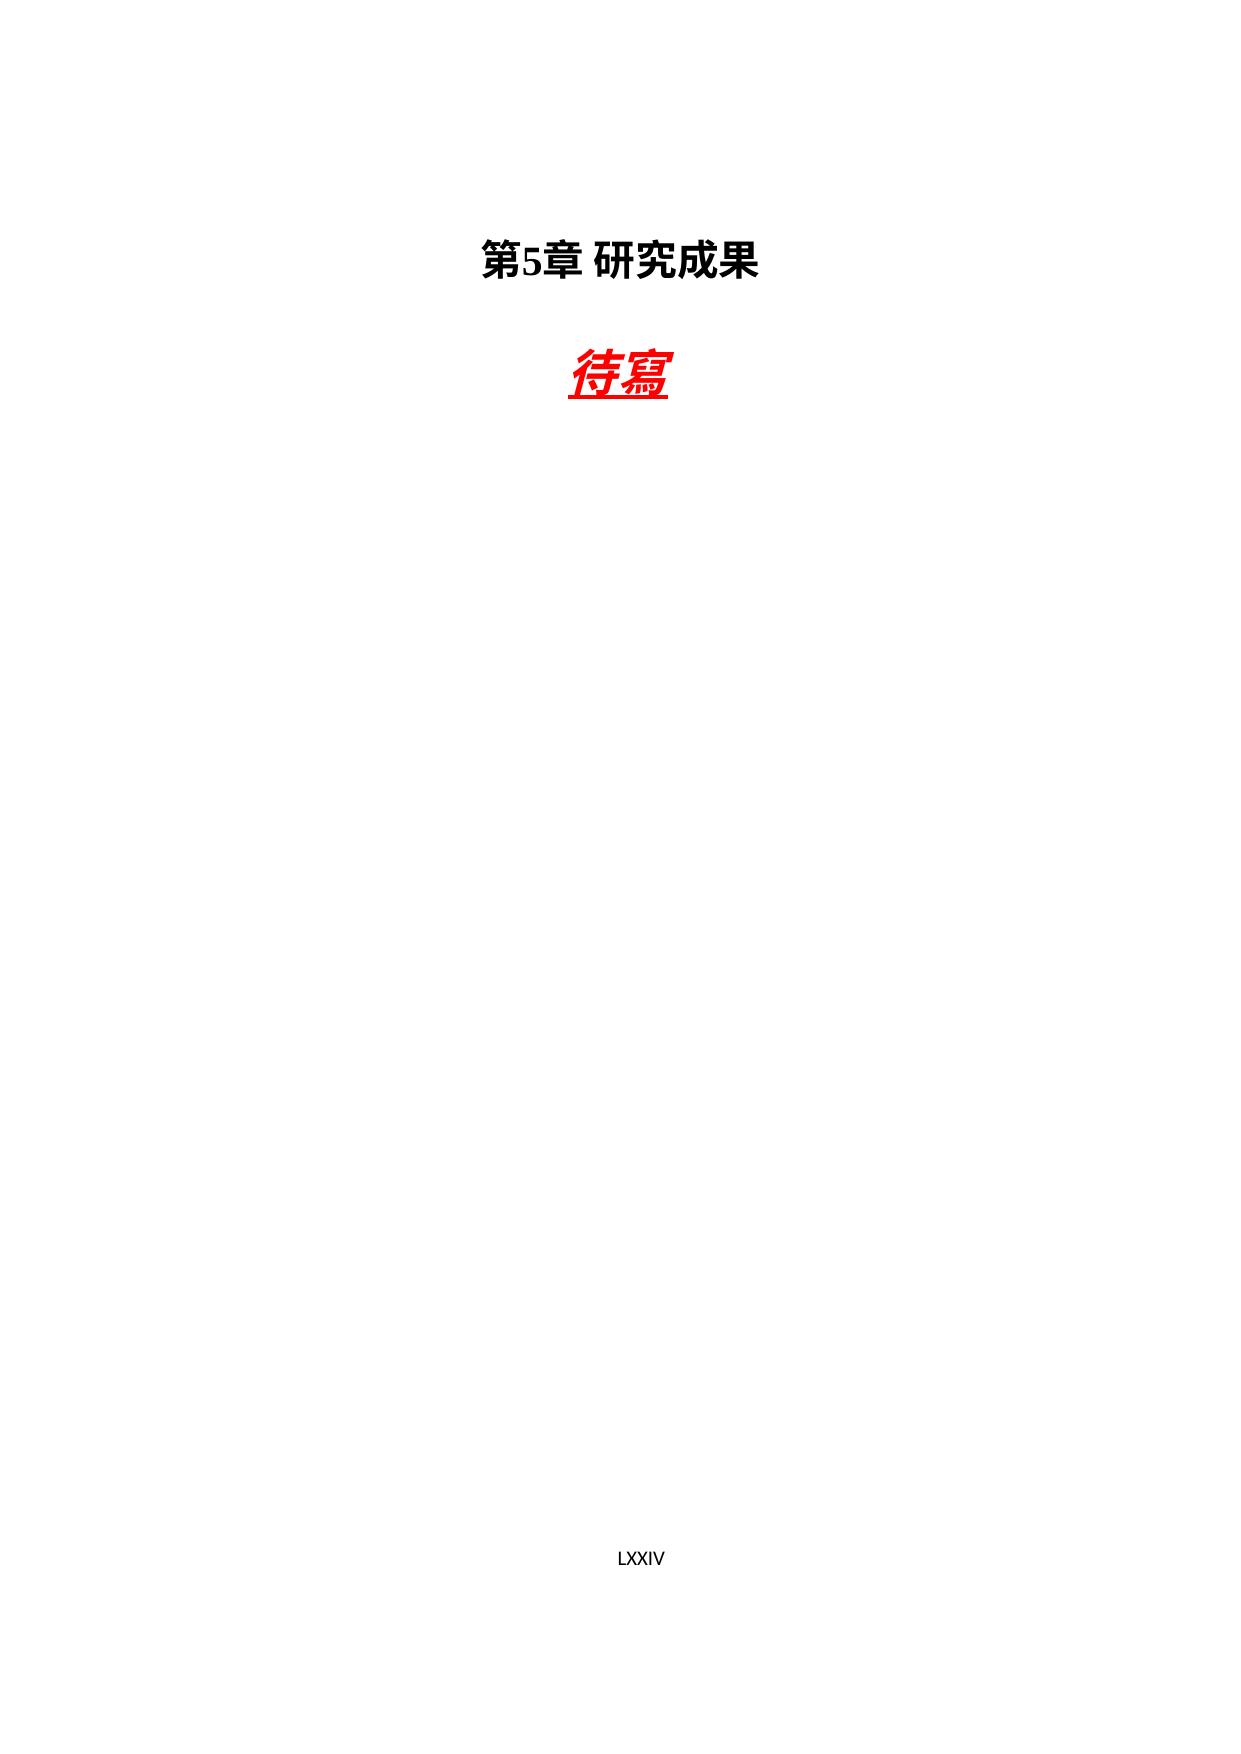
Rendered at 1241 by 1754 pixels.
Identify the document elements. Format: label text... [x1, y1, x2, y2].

subtitle 研究成果 [187, 219, 1053, 294]
text 待寫 [187, 332, 1053, 407]
